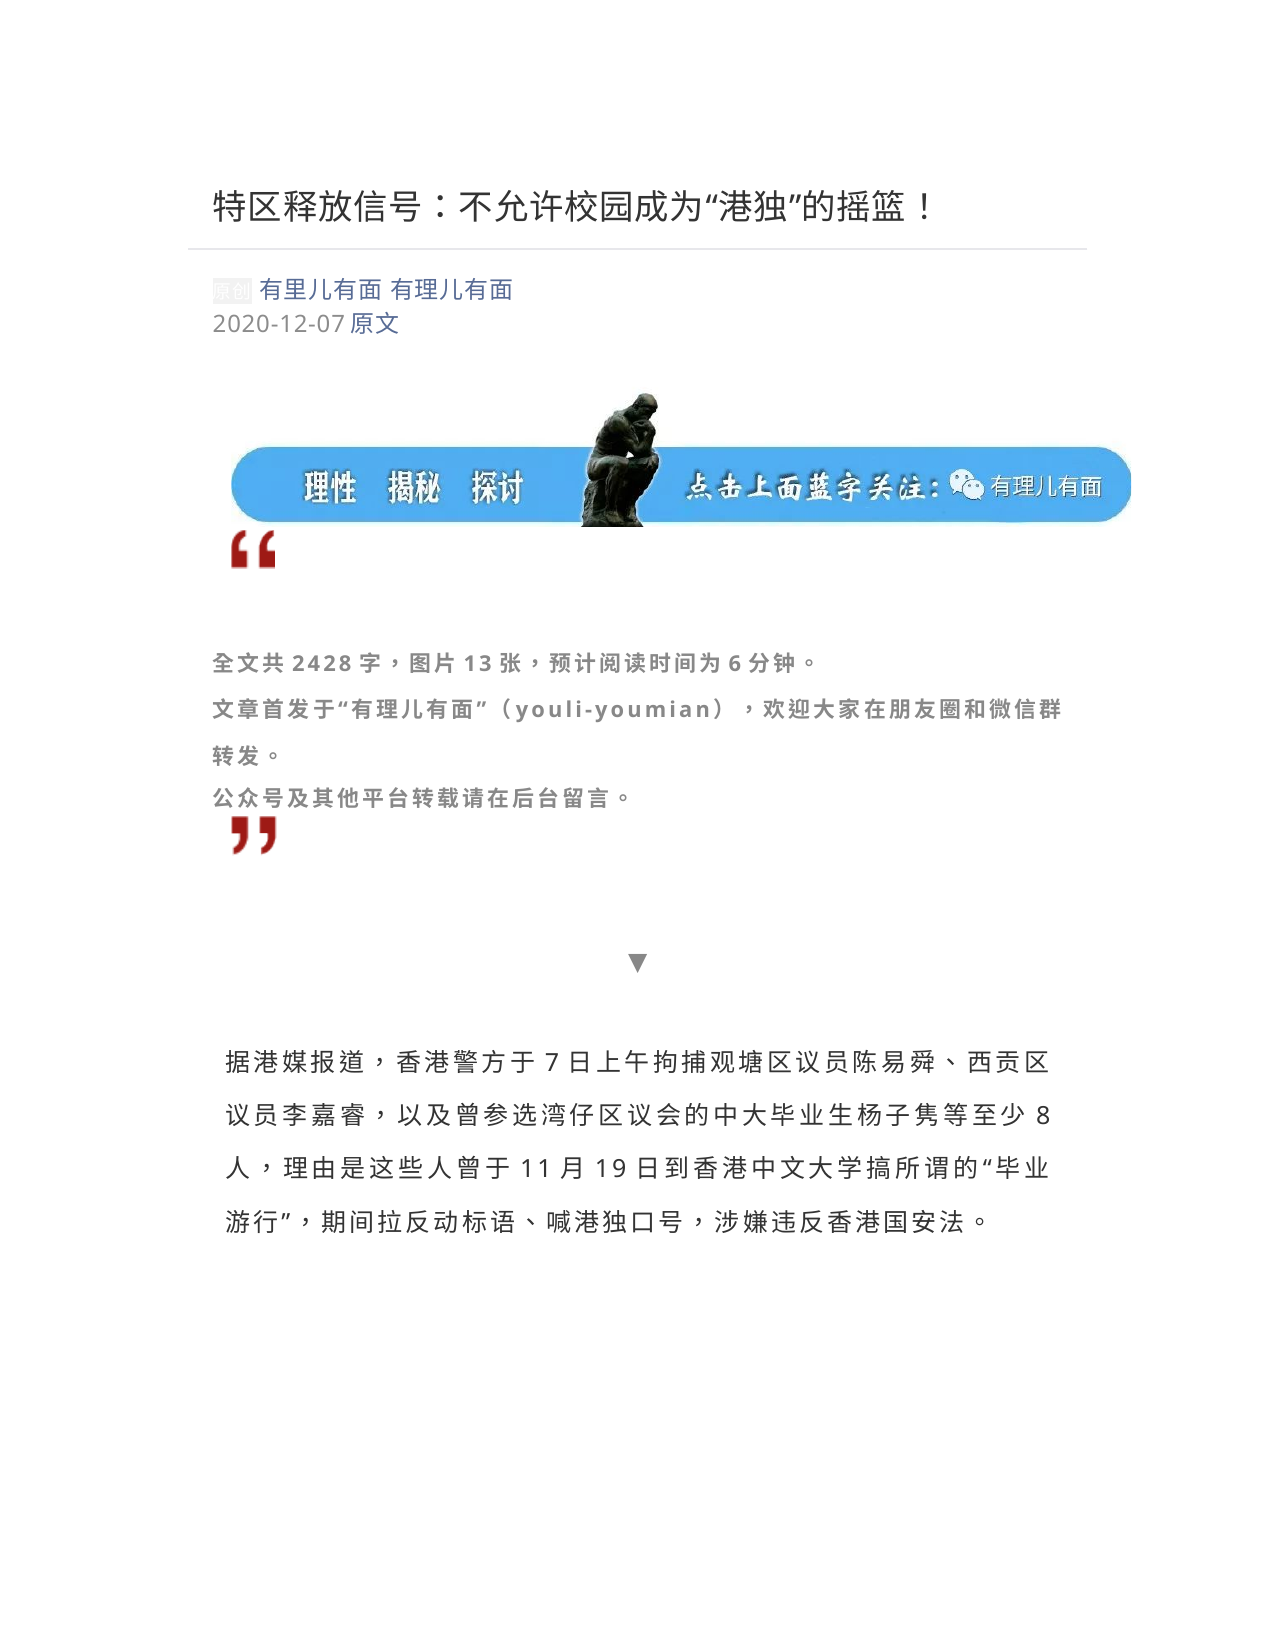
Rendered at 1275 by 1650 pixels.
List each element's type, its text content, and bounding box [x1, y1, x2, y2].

title 特区释放信号：不允许校园成为“港独”的摇篮！ [187, 150, 1087, 250]
text ▼ [212, 938, 1062, 978]
text 2020-12-07原文 发表于 [212, 306, 1062, 340]
picture [231, 530, 275, 569]
text 文章首发于“有理儿有面”（youli-youmian），欢迎大家在朋友圈和微信群转发。 [212, 677, 1062, 770]
picture [231, 816, 277, 856]
text 公众号及其他平台转载请在后台留言。 [212, 770, 1062, 813]
list 原创 有里儿有面 有理儿有面 [212, 272, 1062, 306]
picture [231, 374, 1132, 527]
text 全文共2428字，图片13张，预计阅读时间为6分钟。 [212, 635, 1062, 677]
text 据港媒报道，香港警方于7日上午拘捕观塘区议员陈易舜、西贡区议员李嘉睿，以及曾参选湾仔区议会的中大毕业生杨子隽等至少8人，理由是这些人曾于11月19日到香港中文大学搞所谓的“毕业游行”，期间拉反动标语、喊港独口号，涉嫌违反香港国安法。 [225, 1026, 1050, 1238]
